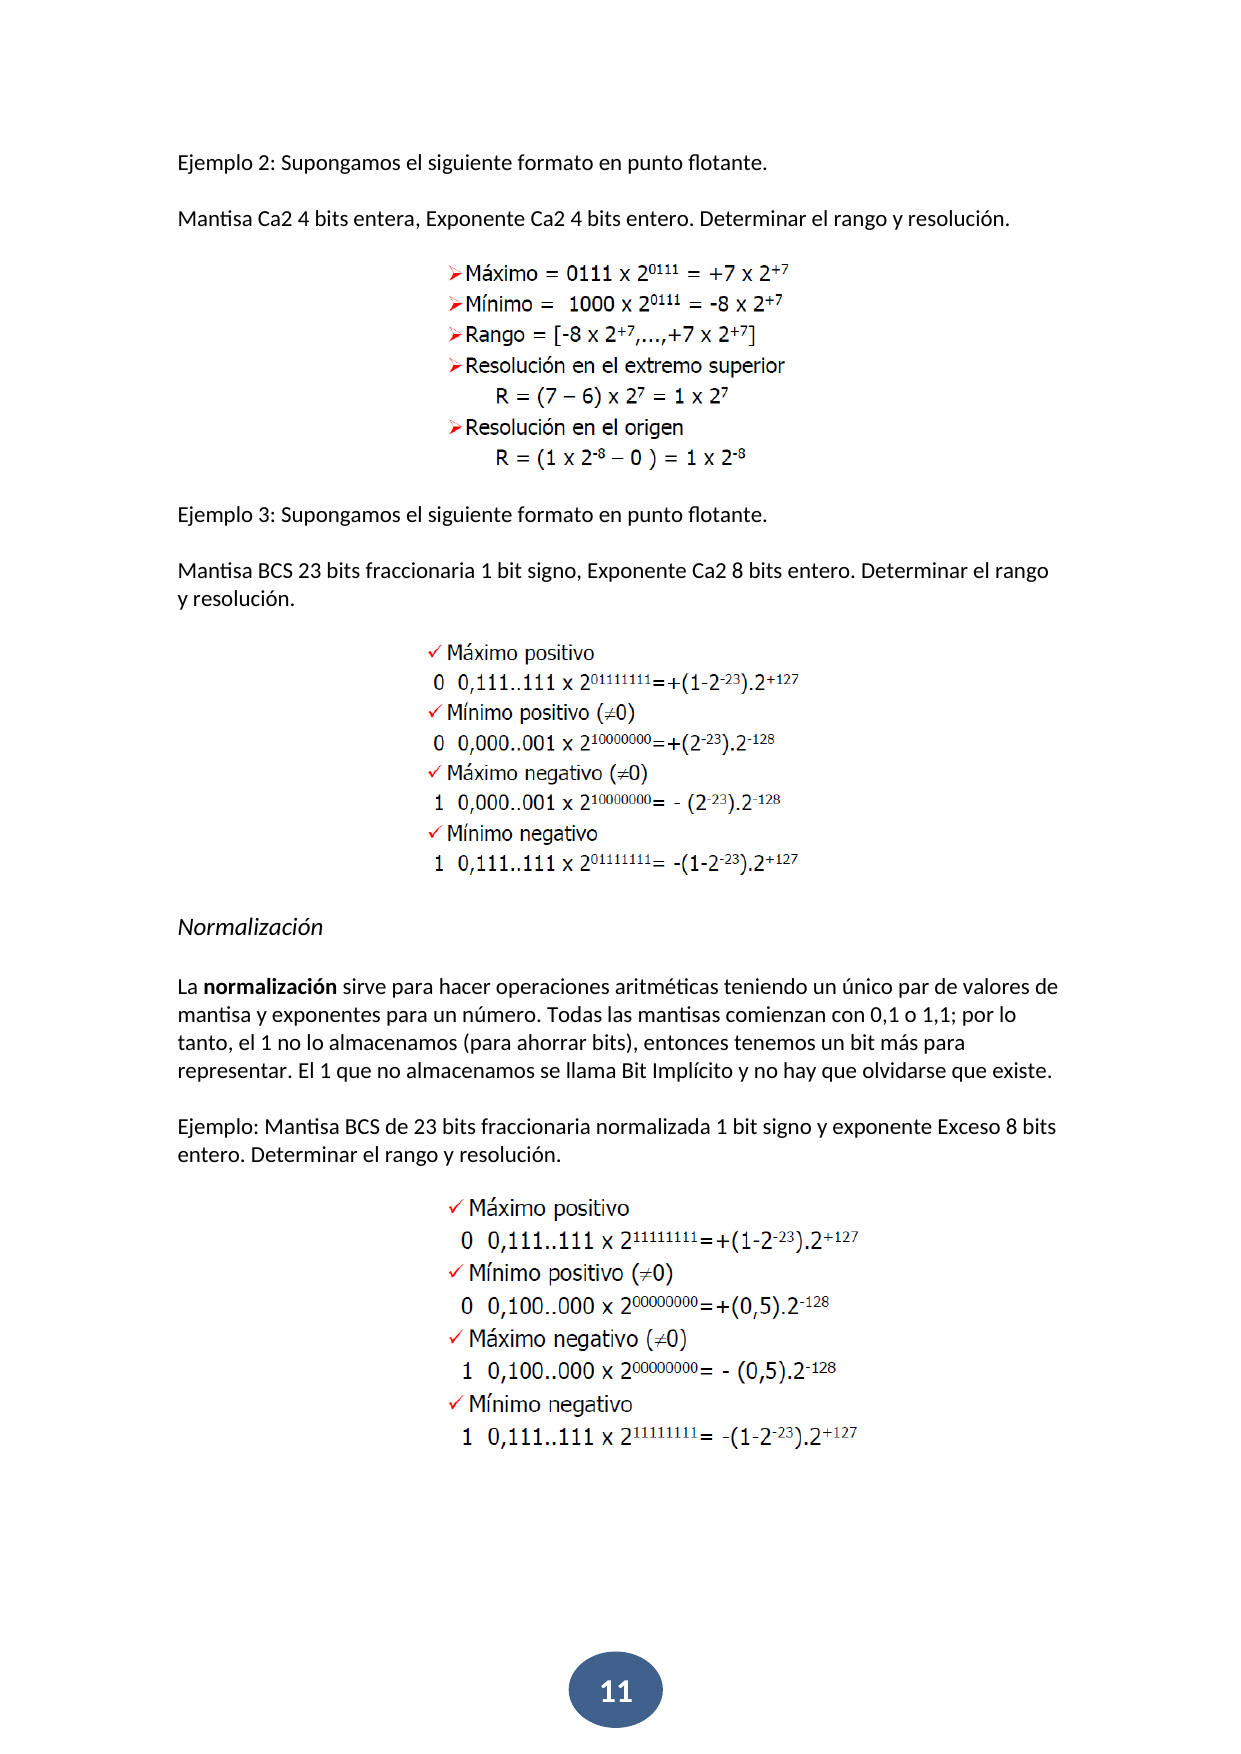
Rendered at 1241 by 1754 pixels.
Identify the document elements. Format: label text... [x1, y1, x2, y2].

picture [443, 1196, 872, 1455]
text Ejemplo 2: Supongamos el siguiente formato en punto flotante. [177, 148, 1063, 176]
picture [419, 640, 821, 881]
text Normalización [177, 911, 1063, 942]
text Mantisa Ca2 4 bits entera, Exponente Ca2 4 bits entero. Determinar el rango y resolución. [177, 204, 1063, 232]
text Mantisa BCS 23 bits fraccionaria 1 bit signo, Exponente Ca2 8 bits entero. Determinar el rango y resolución. [177, 557, 1063, 613]
text Ejemplo: Mantisa BCS de 23 bits fraccionaria normalizada 1 bit signo y exponente Exceso 8 bits entero. Determinar el rango y resolución. [177, 1112, 1063, 1168]
text Ejemplo 3: Supongamos el siguiente formato en punto flotante. [177, 501, 1063, 528]
picture [441, 259, 799, 473]
text La normalización sirve para hacer operaciones aritméticas teniendo un único par de valores de mantisa y exponentes para un número. Todas las mantisas comienzan con 0,1 o 1,1; por lo tanto, el 1 no lo almacenamos (para ahorrar bits), entonces tenemos un bit más para representar. El 1 que no almacenamos se llama Bit Implícito y no hay que olvidarse que existe. [177, 972, 1063, 1084]
